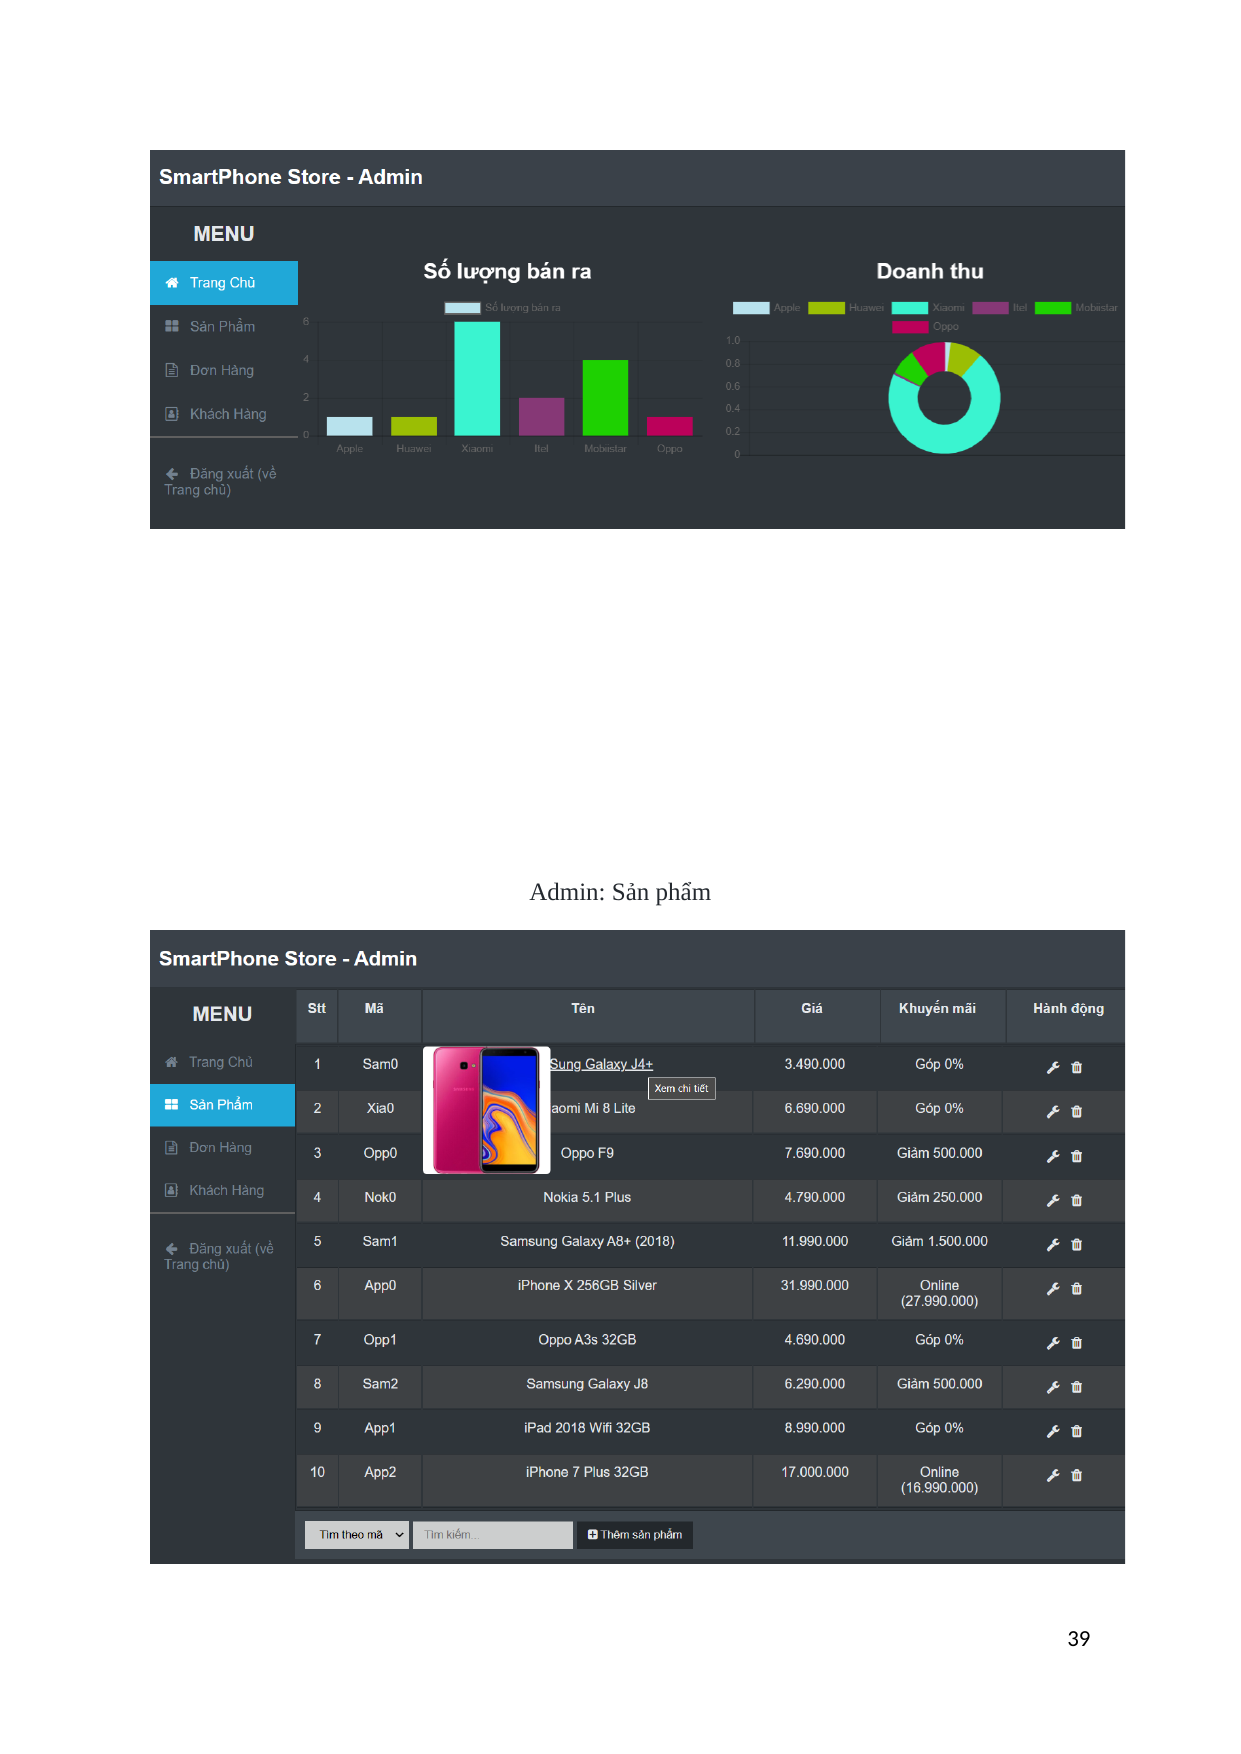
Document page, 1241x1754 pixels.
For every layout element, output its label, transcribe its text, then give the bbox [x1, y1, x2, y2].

picture [150, 930, 1125, 1564]
picture [150, 150, 1125, 529]
text Admin: Sản phẩm [150, 877, 1090, 905]
